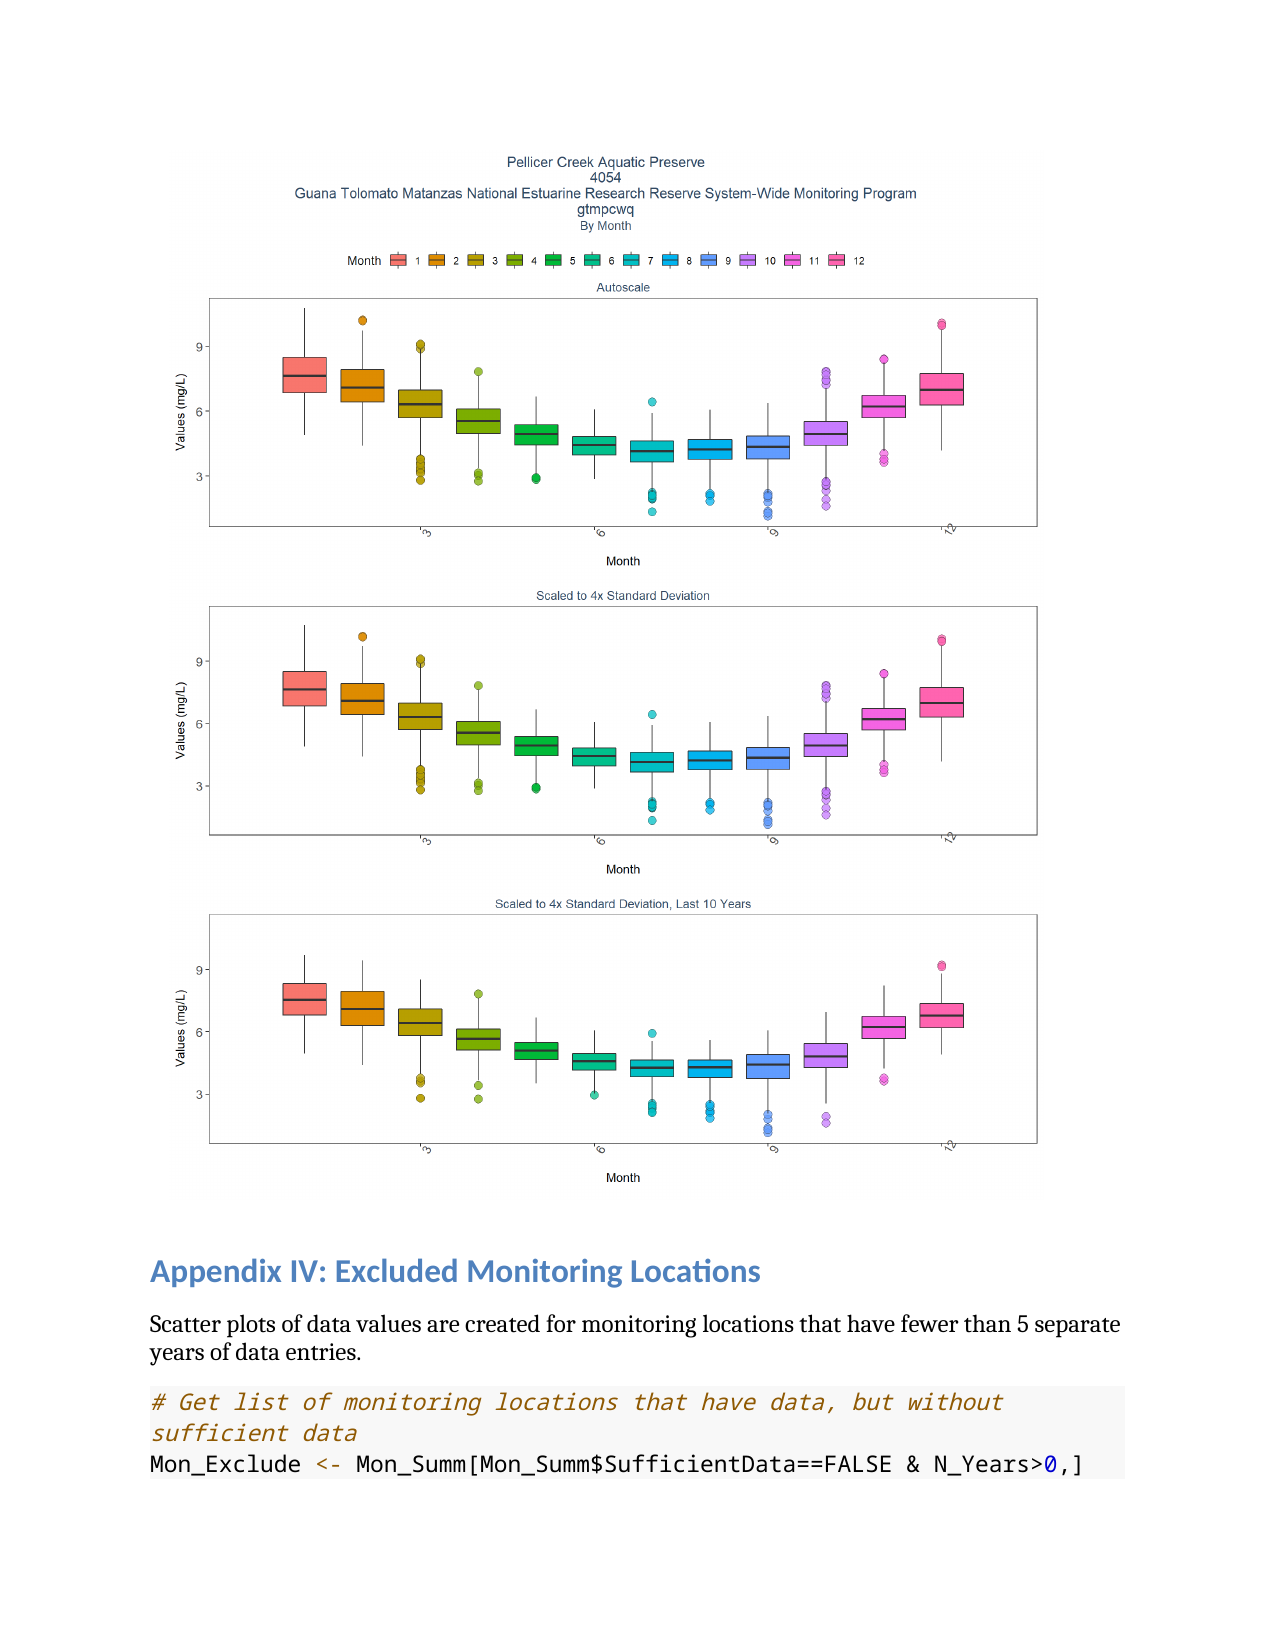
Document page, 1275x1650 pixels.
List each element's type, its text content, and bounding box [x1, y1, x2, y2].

text Scatter plots of data values are created for monitoring locations that have fewer than 5 separate years of data entries. [150, 1309, 1125, 1367]
picture [168, 150, 1044, 1200]
subtitle Appendix IV: Excluded Monitoring Locations [150, 1250, 1125, 1291]
